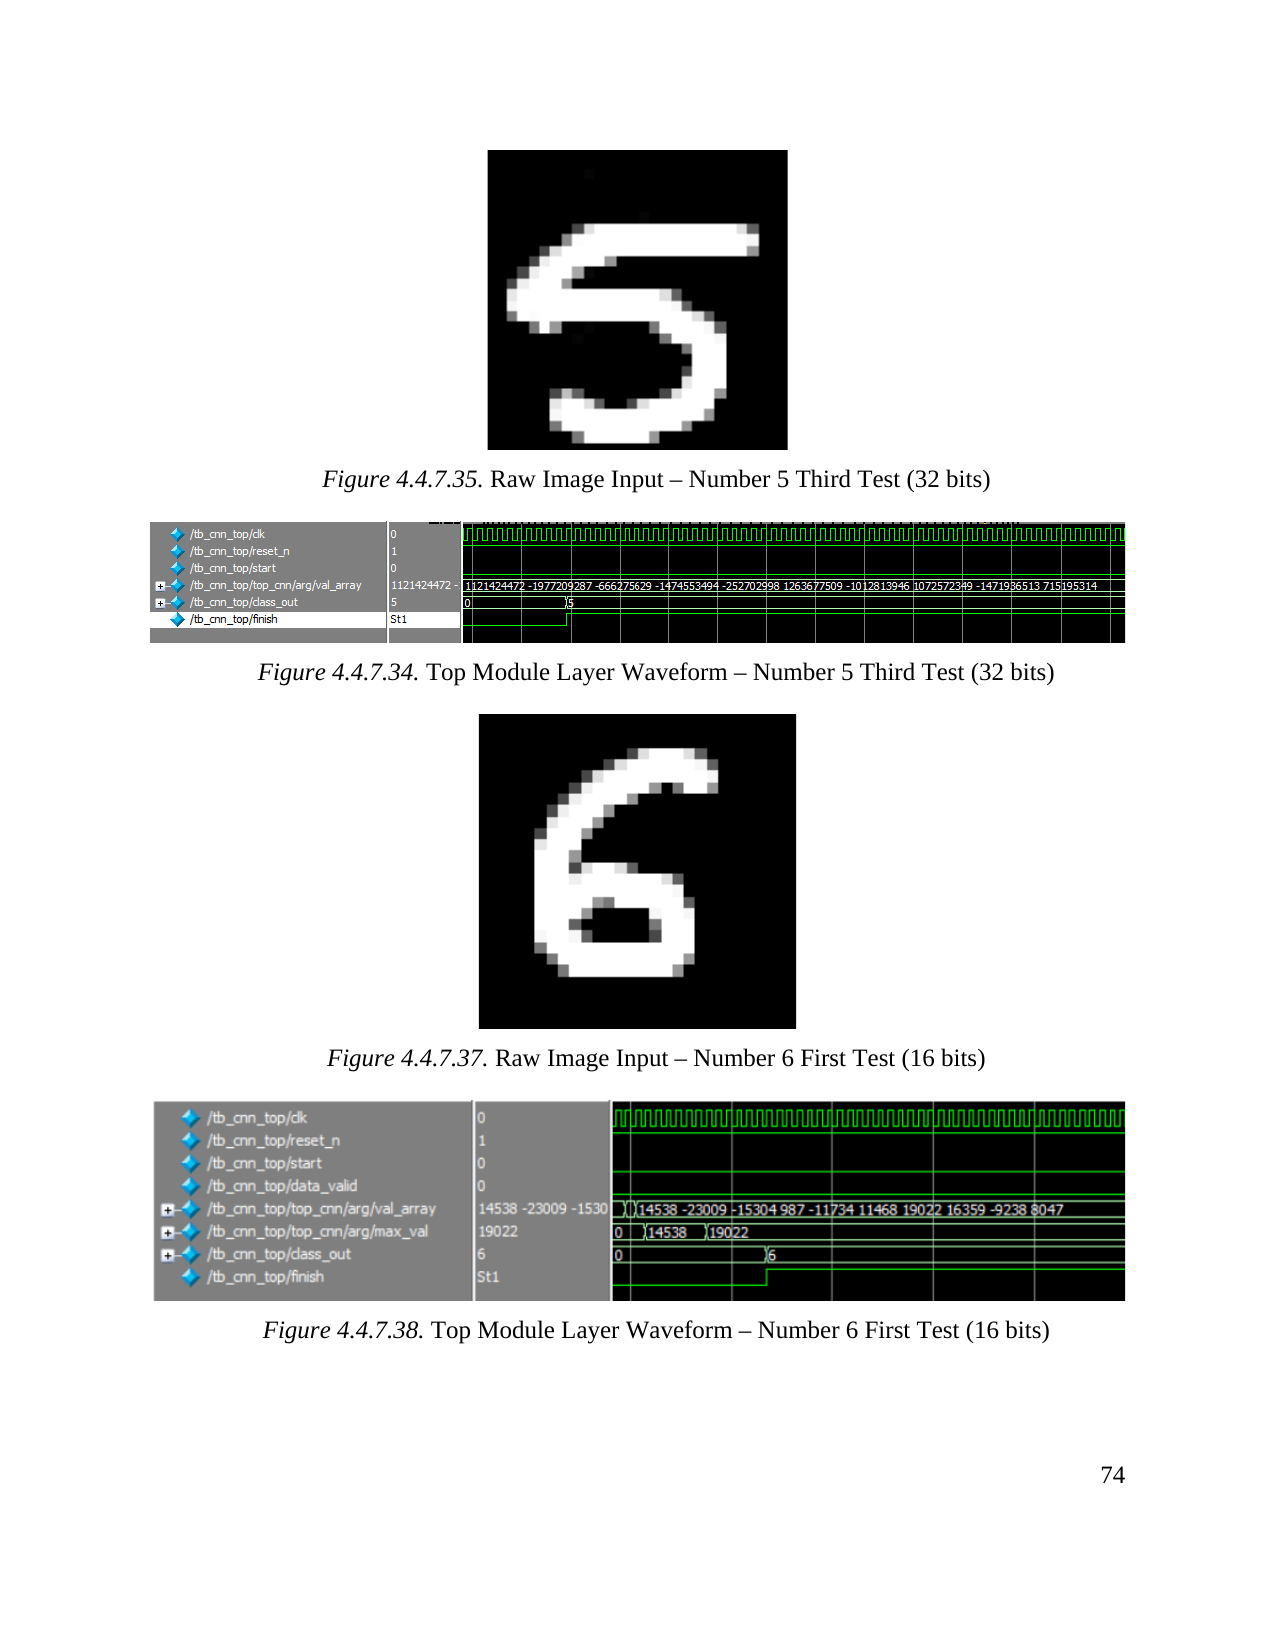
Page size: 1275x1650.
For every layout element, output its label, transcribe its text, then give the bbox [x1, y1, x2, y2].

picture [478, 714, 797, 1029]
text Figure 4.4.7.35. Raw Image Input – Number 5 Third Test (32 bits) [187, 464, 1125, 493]
picture [150, 521, 1125, 643]
picture [150, 1100, 1125, 1301]
text Figure 4.4.7.38. Top Module Layer Waveform – Number 6 First Test (16 bits) [187, 1315, 1125, 1344]
picture [487, 150, 788, 450]
text Figure 4.4.7.34. Top Module Layer Waveform – Number 5 Third Test (32 bits) [187, 657, 1125, 686]
text Figure 4.4.7.37. Raw Image Input – Number 6 First Test (16 bits) [187, 1043, 1125, 1072]
